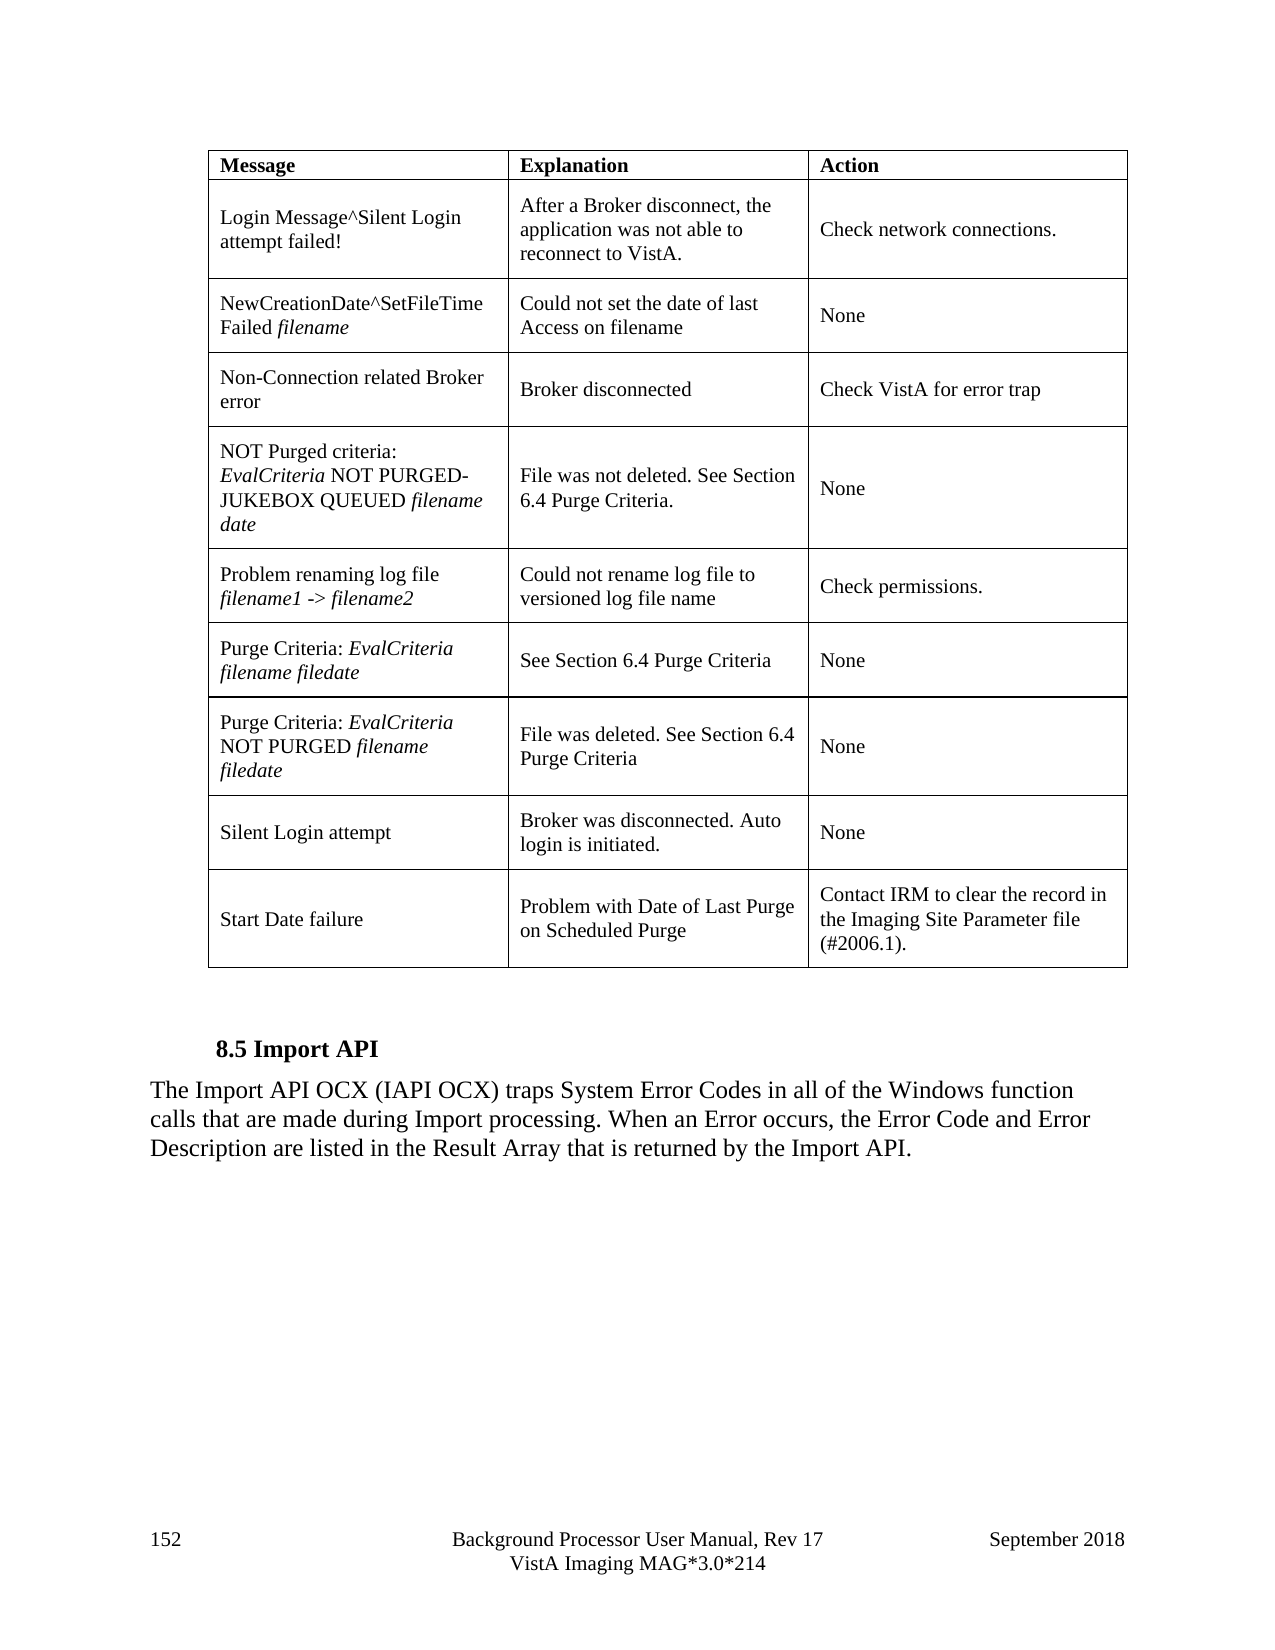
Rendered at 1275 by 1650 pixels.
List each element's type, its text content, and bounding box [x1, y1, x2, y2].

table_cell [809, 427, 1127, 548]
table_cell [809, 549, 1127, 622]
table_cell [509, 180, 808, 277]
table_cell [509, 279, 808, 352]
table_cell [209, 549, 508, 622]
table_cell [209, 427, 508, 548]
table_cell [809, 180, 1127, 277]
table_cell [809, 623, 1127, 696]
subtitle Import API [216, 1034, 1125, 1063]
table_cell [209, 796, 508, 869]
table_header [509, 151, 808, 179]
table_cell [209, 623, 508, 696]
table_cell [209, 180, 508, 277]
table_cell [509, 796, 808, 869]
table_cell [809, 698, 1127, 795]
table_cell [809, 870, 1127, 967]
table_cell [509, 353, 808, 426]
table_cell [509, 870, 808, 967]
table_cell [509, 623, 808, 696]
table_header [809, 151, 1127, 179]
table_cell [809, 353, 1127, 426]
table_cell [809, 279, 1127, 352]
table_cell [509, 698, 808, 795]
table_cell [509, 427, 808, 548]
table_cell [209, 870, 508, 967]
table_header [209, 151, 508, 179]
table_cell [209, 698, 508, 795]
text The Import API OCX (IAPI OCX) traps System Error Codes in all of the Windows function calls that are made during Import processing. When an Error occurs, the Error Code and Error Description are listed in the Result Array that is returned by the Import API. [150, 1076, 1125, 1162]
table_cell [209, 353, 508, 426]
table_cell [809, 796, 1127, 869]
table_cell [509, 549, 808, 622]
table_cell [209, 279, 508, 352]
